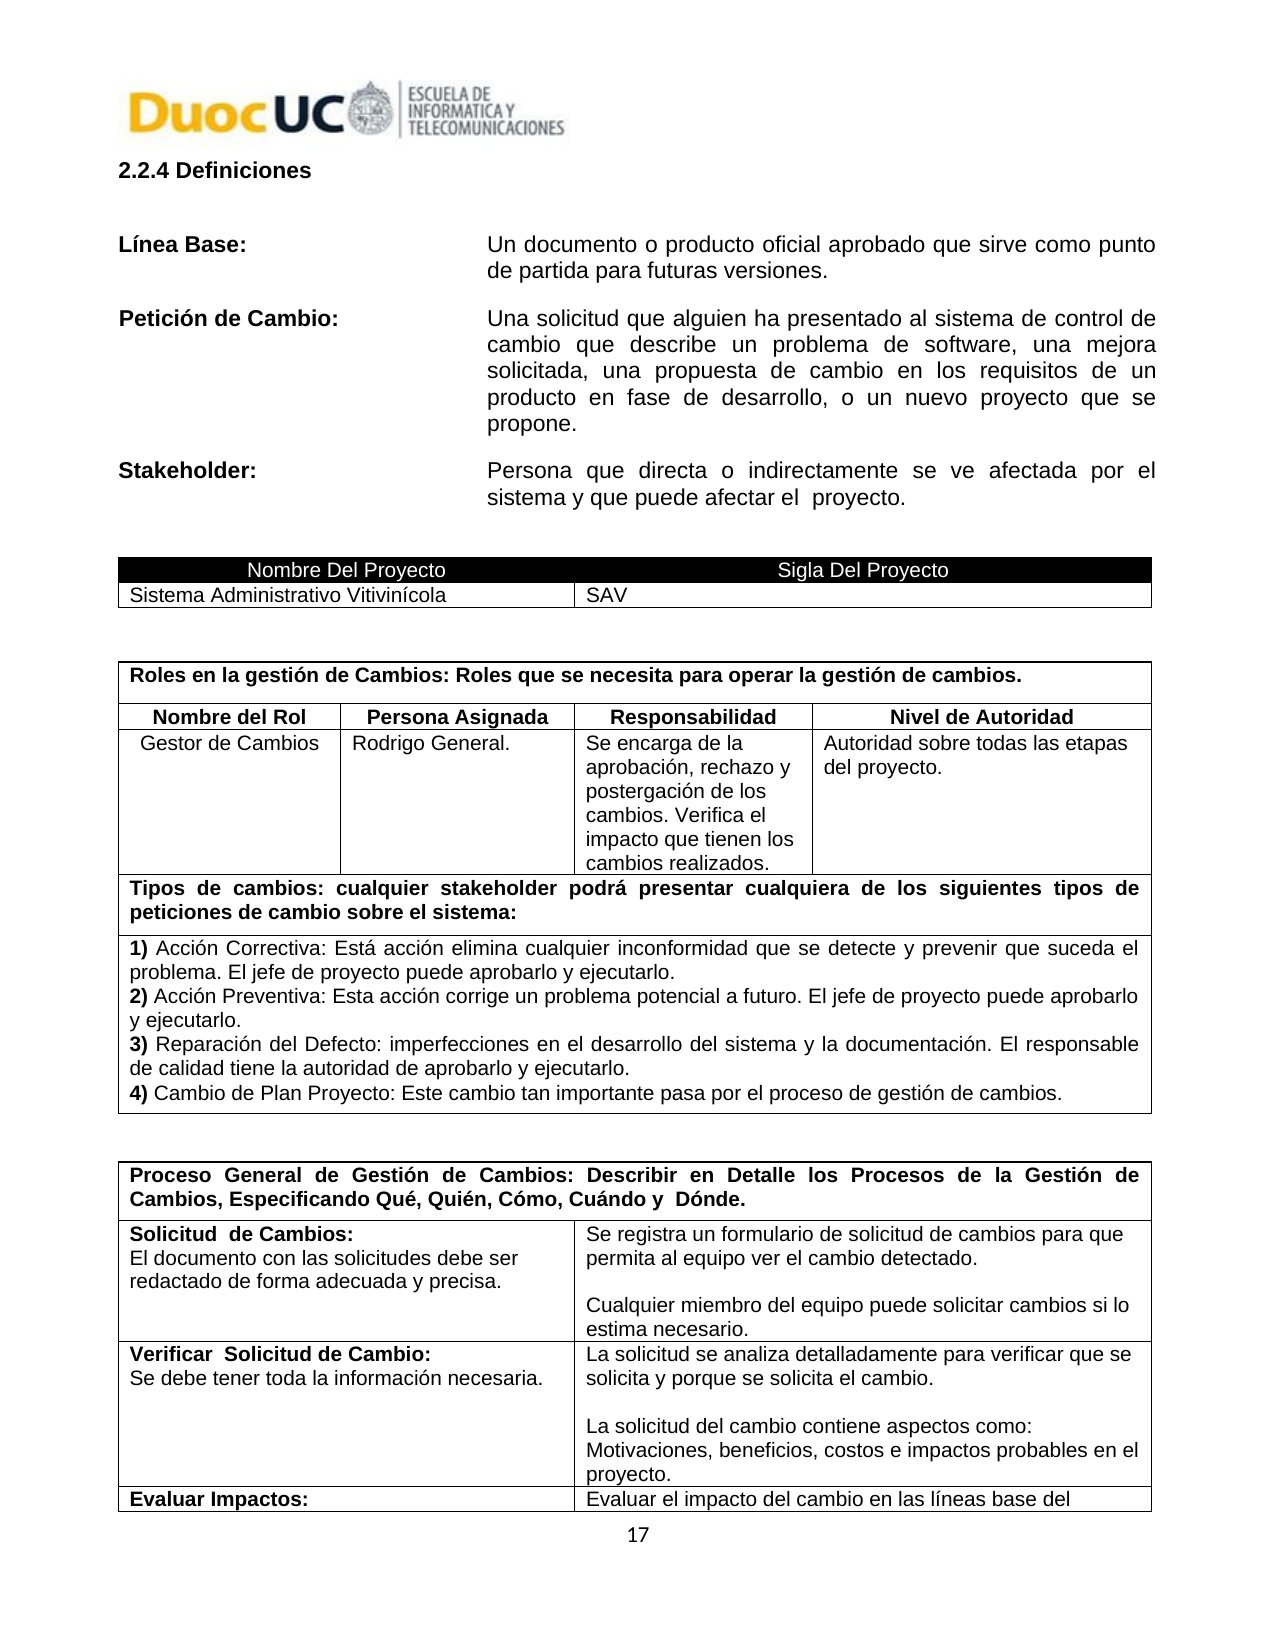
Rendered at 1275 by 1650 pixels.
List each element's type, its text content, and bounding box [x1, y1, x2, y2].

text Petición de Cambio: Una solicitud que alguien ha presentado al sistema de control de cambio que describe un problema de software, una mejora solicitada, una propuesta de cambio en los requisitos de un producto en fase de desarrollo, o un nuevo proyecto que se propone. [119, 304, 1157, 436]
table_cell 1) Acción Correctiva: Está acción elimina cualquier inconformidad que se detecte y prevenir que suceda el problema. El jefe de proyecto puede aprobarlo y ejecutarlo. 2) Acción Preventiva: Esta acción corrige un problema potencial a futuro. El jefe de proyecto puede aprobarlo y ejecutarlo. 3) Reparación del Defecto: imperfecciones en el desarrollo del sistema y la documentación. El responsable de calidad tiene la autoridad de aprobarlo y ejecutarlo. 4) Cambio de Plan Proyecto: Este cambio tan importante pasa por el proceso de gestión de cambios. [119, 936, 1151, 1113]
table_cell Sistema Administrativo Vitivinícola [119, 583, 574, 607]
table_cell Gestor de Cambios [119, 730, 340, 874]
table_cell Se encarga de la aprobación, rechazo y postergación de los cambios. Verifica el impacto que tienen los cambios realizados. [575, 730, 812, 874]
table_cell Nombre del Rol [119, 704, 340, 729]
table_header Proceso General de Gestión de Cambios: Describir en Detalle los Procesos de la Gestión de Cambios, Especificando Qué, Quién, Cómo, Cuándo y Dónde. [119, 1163, 1151, 1220]
table_cell SAV [575, 583, 1151, 607]
table_cell Verificar Solicitud de Cambio: Se debe tener toda la información necesaria. [119, 1342, 574, 1486]
table_cell Persona Asignada [341, 704, 574, 729]
table_cell Autoridad sobre todas las etapas del proyecto. [813, 730, 1151, 874]
table_cell Responsabilidad [575, 704, 812, 729]
table_cell La solicitud se analiza detalladamente para verificar que se solicita y porque se solicita el cambio. La solicitud del cambio contiene aspectos como: Motivaciones, beneficios, costos e impactos probables en el proyecto. [575, 1342, 1151, 1486]
table_cell Se registra un formulario de solicitud de cambios para que permita al equipo ver el cambio detectado. Cualquier miembro del equipo puede solicitar cambios si lo estima necesario. [575, 1221, 1151, 1341]
text Stakeholder: Persona que directa o indirectamente se ve afectada por el sistema y que puede afectar el proyecto. [118, 457, 1157, 510]
table_cell Nivel de Autoridad [813, 704, 1151, 729]
table_cell Tipos de cambios: cualquier stakeholder podrá presentar cualquiera de los siguientes tipos de peticiones de cambio sobre el sistema: [119, 875, 1151, 935]
table_header Roles en la gestión de Cambios: Roles que se necesita para operar la gestión de cambios. [119, 663, 1151, 703]
picture [118, 59, 589, 158]
subtitle 2.2.4 Definiciones [118, 157, 1157, 184]
table_header Sigla Del Proyecto [575, 558, 1151, 582]
table_cell Rodrigo General. [341, 730, 574, 874]
table_cell Evaluar Impactos: Evaluar impacto de cambios importantes. [119, 1487, 574, 1511]
table_header Nombre Del Proyecto [119, 558, 574, 582]
table_cell Solicitud de Cambios: El documento con las solicitudes debe ser redactado de forma adecuada y precisa. [119, 1221, 574, 1341]
text Línea Base: Un documento o producto oficial aprobado que sirve como punto de partida para futuras versiones. [118, 231, 1157, 284]
